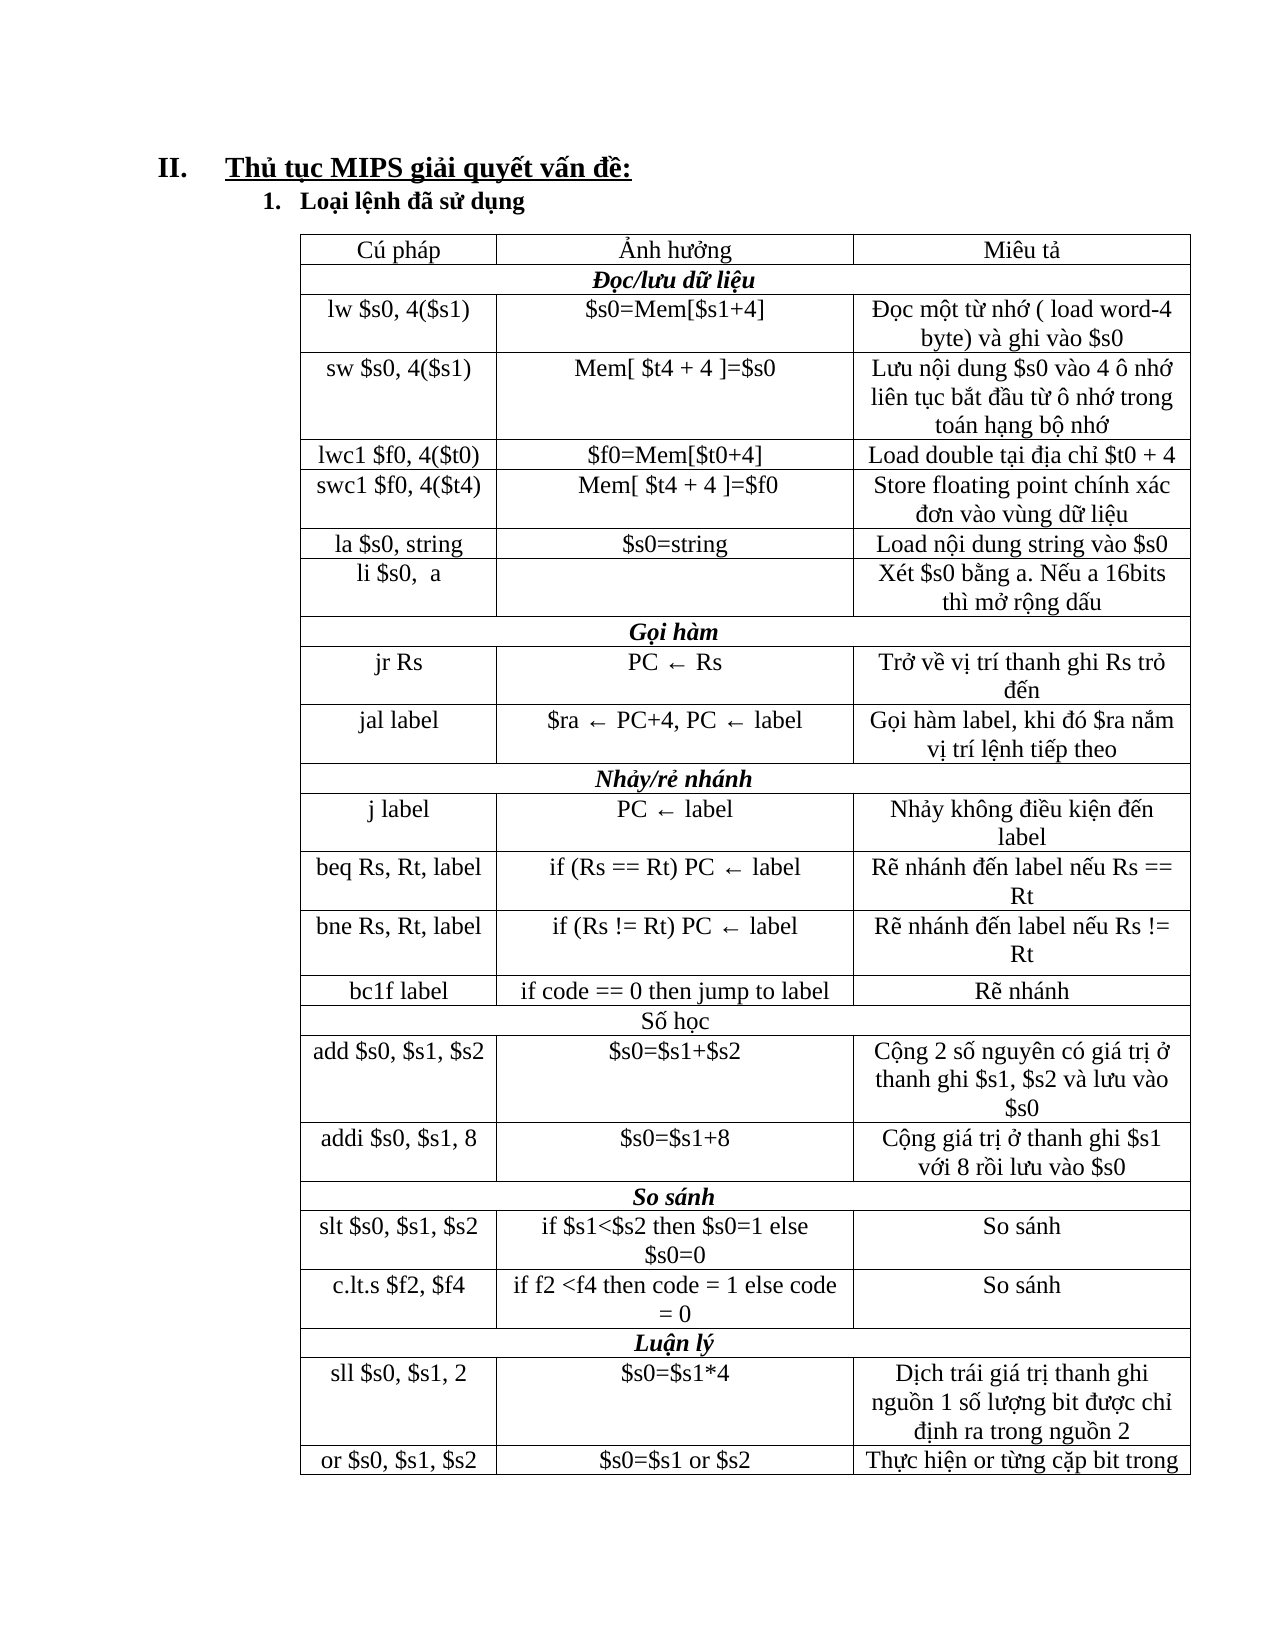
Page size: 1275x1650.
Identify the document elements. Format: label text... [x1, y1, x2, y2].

table_cell Lưu nội dung $s0 vào 4 ô nhớ liên tục bắt đầu từ ô nhớ trong toán hạng bộ nhớ [854, 353, 1190, 439]
table_cell addi $s0, $s1, 8 [301, 1123, 496, 1181]
table_cell Mem[ $t4 + 4 ]=$f0 [497, 470, 853, 528]
table_cell lw $s0, 4($s1) [301, 295, 496, 352]
table_header Ảnh hưởng [497, 235, 853, 264]
table_cell Load double tại địa chỉ $t0 + 4 [854, 440, 1190, 469]
table_cell [301, 1006, 497, 1035]
table_cell $ra ← PC+4, PC ← label [497, 705, 853, 763]
table_cell Đọc một từ nhớ ( load word-4 byte) và ghi vào $s0 [854, 295, 1190, 352]
table_cell So sánh [497, 1182, 853, 1210]
table_cell $s0=$s1+$s2 [497, 1036, 853, 1122]
table_cell [301, 617, 497, 646]
table_cell sw $s0, 4($s1) [301, 353, 496, 439]
table_cell $s0=Mem[$s1+4] [497, 295, 853, 352]
table_cell PC ← Rs [497, 647, 853, 704]
table_cell Trở về vị trí thanh ghi Rs trỏ đến [854, 647, 1190, 704]
table_cell if (Rs != Rt) PC ← label [497, 911, 853, 975]
table_header Cú pháp [301, 235, 496, 264]
table_cell if f2 <f4 then code = 1 else code = 0 [497, 1270, 853, 1327]
table_cell Rẽ nhánh đến label nếu Rs != Rt [854, 911, 1190, 975]
table_cell or $s0, $s1, $s2 [301, 1446, 496, 1474]
table_cell bne Rs, Rt, label [301, 911, 496, 975]
table_cell beq Rs, Rt, label [301, 852, 496, 910]
table_cell la $s0, string [301, 529, 496, 557]
table_cell j label [301, 794, 496, 851]
table_cell [853, 1006, 1190, 1035]
table_cell Nhảy không điều kiện đến label [854, 794, 1190, 851]
table_cell [301, 1182, 497, 1210]
table_cell jal label [301, 705, 496, 763]
table_header Miêu tả [854, 235, 1190, 264]
table_cell add $s0, $s1, $s2 [301, 1036, 496, 1122]
table_cell c.lt.s $f2, $f4 [301, 1270, 496, 1327]
table_cell Rẽ nhánh [854, 976, 1190, 1005]
table_cell [853, 1182, 1190, 1210]
table_cell So sánh [854, 1270, 1190, 1327]
table_cell Luận lý [497, 1329, 853, 1357]
table_cell Nhảy/rẻ nhánh [497, 764, 853, 793]
table_cell $s0=string [497, 529, 853, 557]
table_cell Rẽ nhánh đến label nếu Rs == Rt [854, 852, 1190, 910]
table_cell Dịch trái giá trị thanh ghi nguồn 1 số lượng bit được chỉ định ra trong nguồn 2 [854, 1358, 1190, 1444]
table_cell swc1 $f0, 4($t4) [301, 470, 496, 528]
table_cell Gọi hàm [497, 617, 853, 646]
table_cell jr Rs [301, 647, 496, 704]
table_cell $f0=Mem[$t0+4] [497, 440, 853, 469]
table_cell sll $s0, $s1, 2 [301, 1358, 496, 1444]
table_cell if code == 0 then jump to label [497, 976, 853, 1005]
table_cell Load nội dung string vào $s0 [854, 529, 1190, 557]
list Loại lệnh đã sử dụng [262, 186, 1125, 215]
table_cell [853, 764, 1190, 793]
table_cell li $s0, a [301, 559, 496, 616]
table_cell if $s1<$s2 then $s0=1 else $s0=0 [497, 1211, 853, 1269]
table_cell bc1f label [301, 976, 496, 1005]
table_cell Xét $s0 bằng a. Nếu a 16bits thì mở rộng dấu [854, 559, 1190, 616]
table_cell lwc1 $f0, 4($t0) [301, 440, 496, 469]
table_cell [301, 1329, 497, 1357]
table_cell Cộng giá trị ở thanh ghi $s1 với 8 rồi lưu vào $s0 [854, 1123, 1190, 1181]
table_cell Cộng 2 số nguyên có giá trị ở thanh ghi $s1, $s2 và lưu vào $s0 [854, 1036, 1190, 1122]
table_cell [854, 1446, 1190, 1474]
table_cell Số học [497, 1006, 853, 1035]
table_cell [853, 265, 1190, 293]
table_cell if (Rs == Rt) PC ← label [497, 852, 853, 910]
table_cell [853, 1329, 1190, 1357]
table_cell $s0=$s1+8 [497, 1123, 853, 1181]
table_cell [301, 265, 497, 293]
table_cell Store floating point chính xác đơn vào vùng dữ liệu [854, 470, 1190, 528]
table_cell [853, 617, 1190, 646]
table_cell slt $s0, $s1, $s2 [301, 1211, 496, 1269]
table_cell So sánh [854, 1211, 1190, 1269]
table_cell $s0=$s1 or $s2 [497, 1446, 853, 1474]
table_cell Mem[ $t4 + 4 ]=$s0 [497, 353, 853, 439]
list Thủ tục MIPS giải quyết vấn đề: [187, 150, 1125, 183]
table_cell $s0=$s1*4 [497, 1358, 853, 1444]
table_cell [497, 559, 853, 616]
table_cell Đọc/lưu dữ liệu [497, 265, 853, 293]
table_cell PC ← label [497, 794, 853, 851]
table_cell Gọi hàm label, khi đó $ra nắm vị trí lệnh tiếp theo [854, 705, 1190, 763]
table_cell [301, 764, 497, 793]
